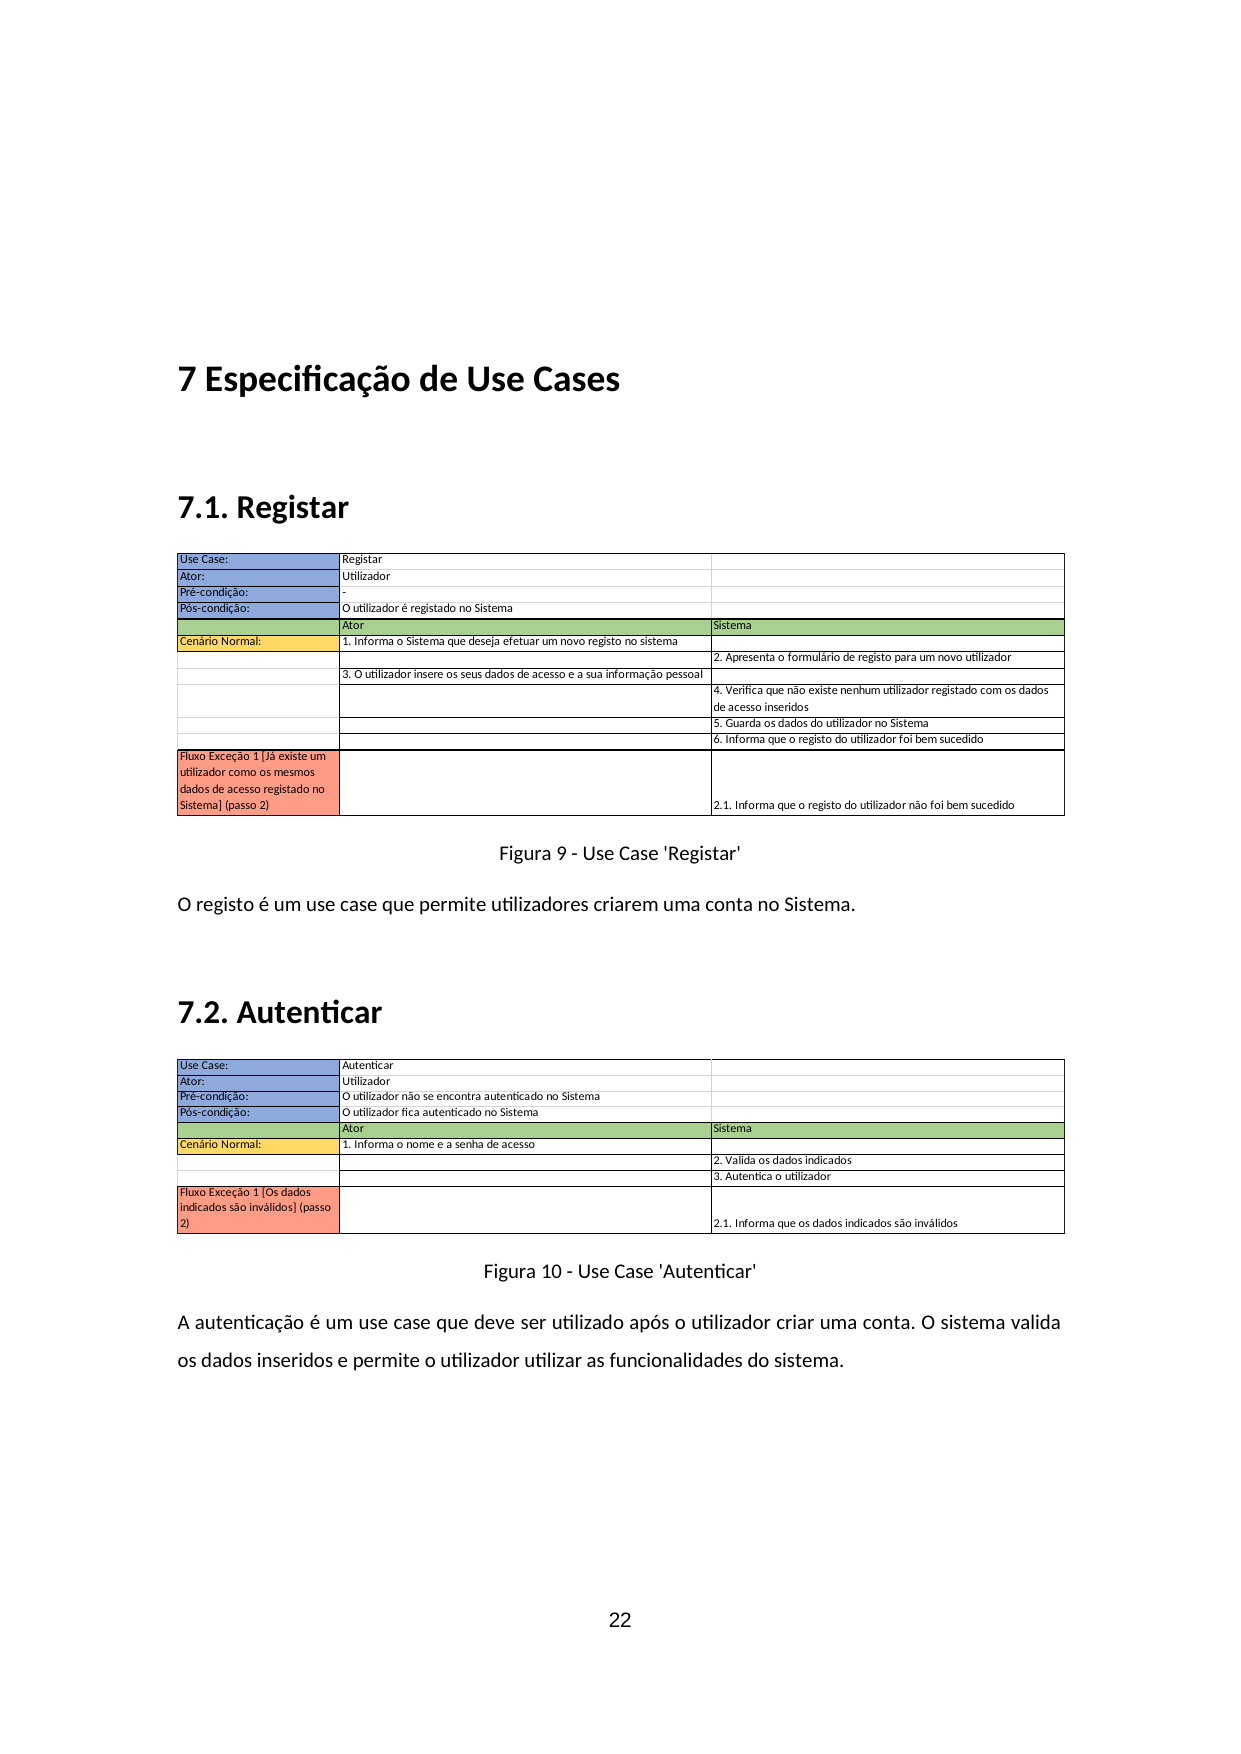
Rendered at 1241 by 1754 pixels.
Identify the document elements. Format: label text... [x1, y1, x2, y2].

subtitle 7 Especificação de Use Cases [177, 354, 1063, 400]
text Figura 10 - Use Case 'Autenticar' [177, 1258, 1063, 1284]
subtitle 7.2. Autenticar [177, 992, 1063, 1032]
text A autenticação é um use case que deve ser utilizado após o utilizador criar uma conta. O sistema valida os dados inseridos e permite o utilizador utilizar as funcionalidades do sistema. [177, 1309, 1063, 1373]
text O registo é um use case que permite utilizadores criarem uma conta no Sistema. [177, 891, 1063, 916]
subtitle 7.1. Registar [177, 486, 1063, 526]
text Figura 9 - Use Case 'Registar' [177, 840, 1063, 866]
